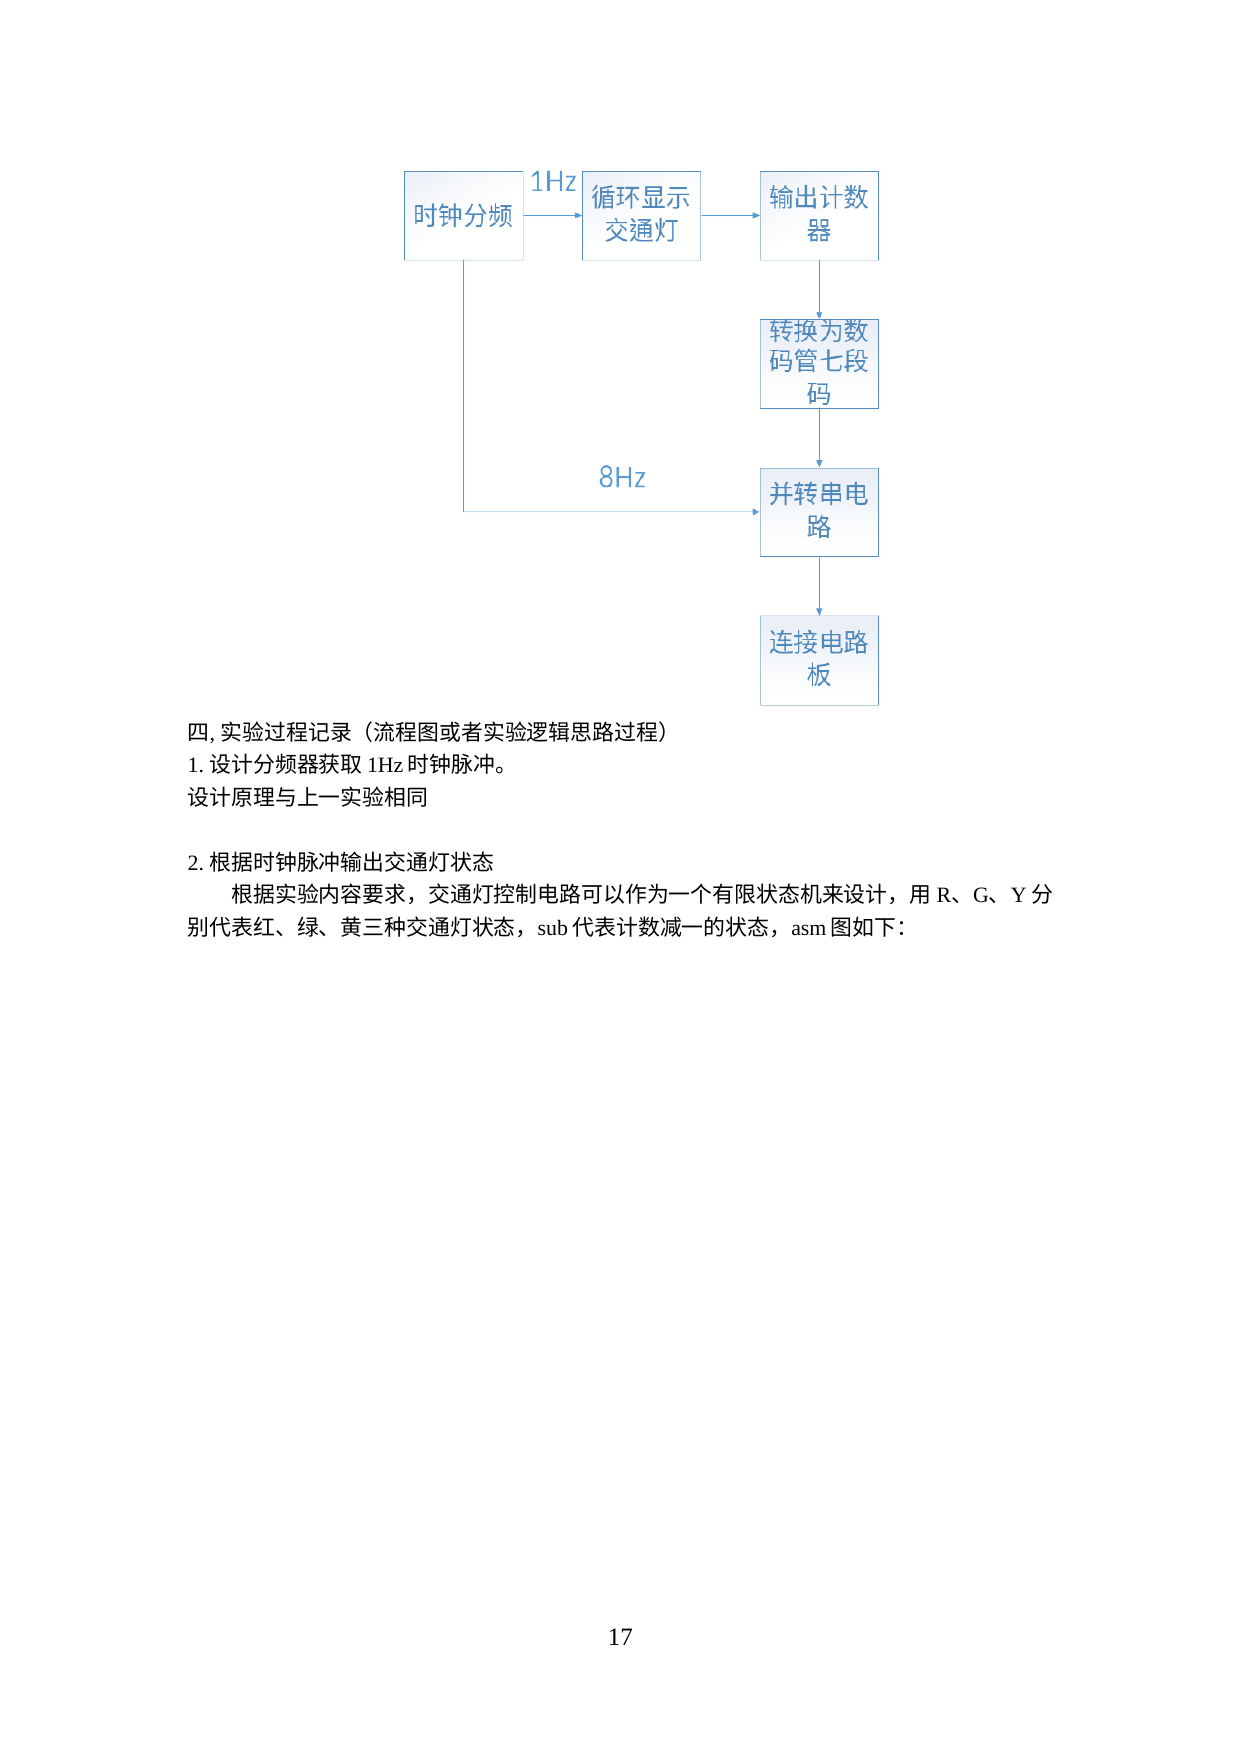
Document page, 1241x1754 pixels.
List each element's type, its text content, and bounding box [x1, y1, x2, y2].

text 根据实验内容要求，交通灯控制电路可以作为一个有限状态机来设计，用R、G、Y分别代表红、绿、黄三种交通灯状态，sub代表计数减一的状态，asm图如下： [187, 877, 1053, 942]
text 设计原理与上一实验相同 [187, 779, 1053, 812]
text 2. 根据时钟脉冲输出交通灯状态 [187, 844, 1053, 877]
text 1. 设计分频器获取1Hz时钟脉冲。 [187, 747, 1053, 779]
text 四, 实验过程记录（流程图或者实验逻辑思路过程） [187, 714, 1053, 747]
